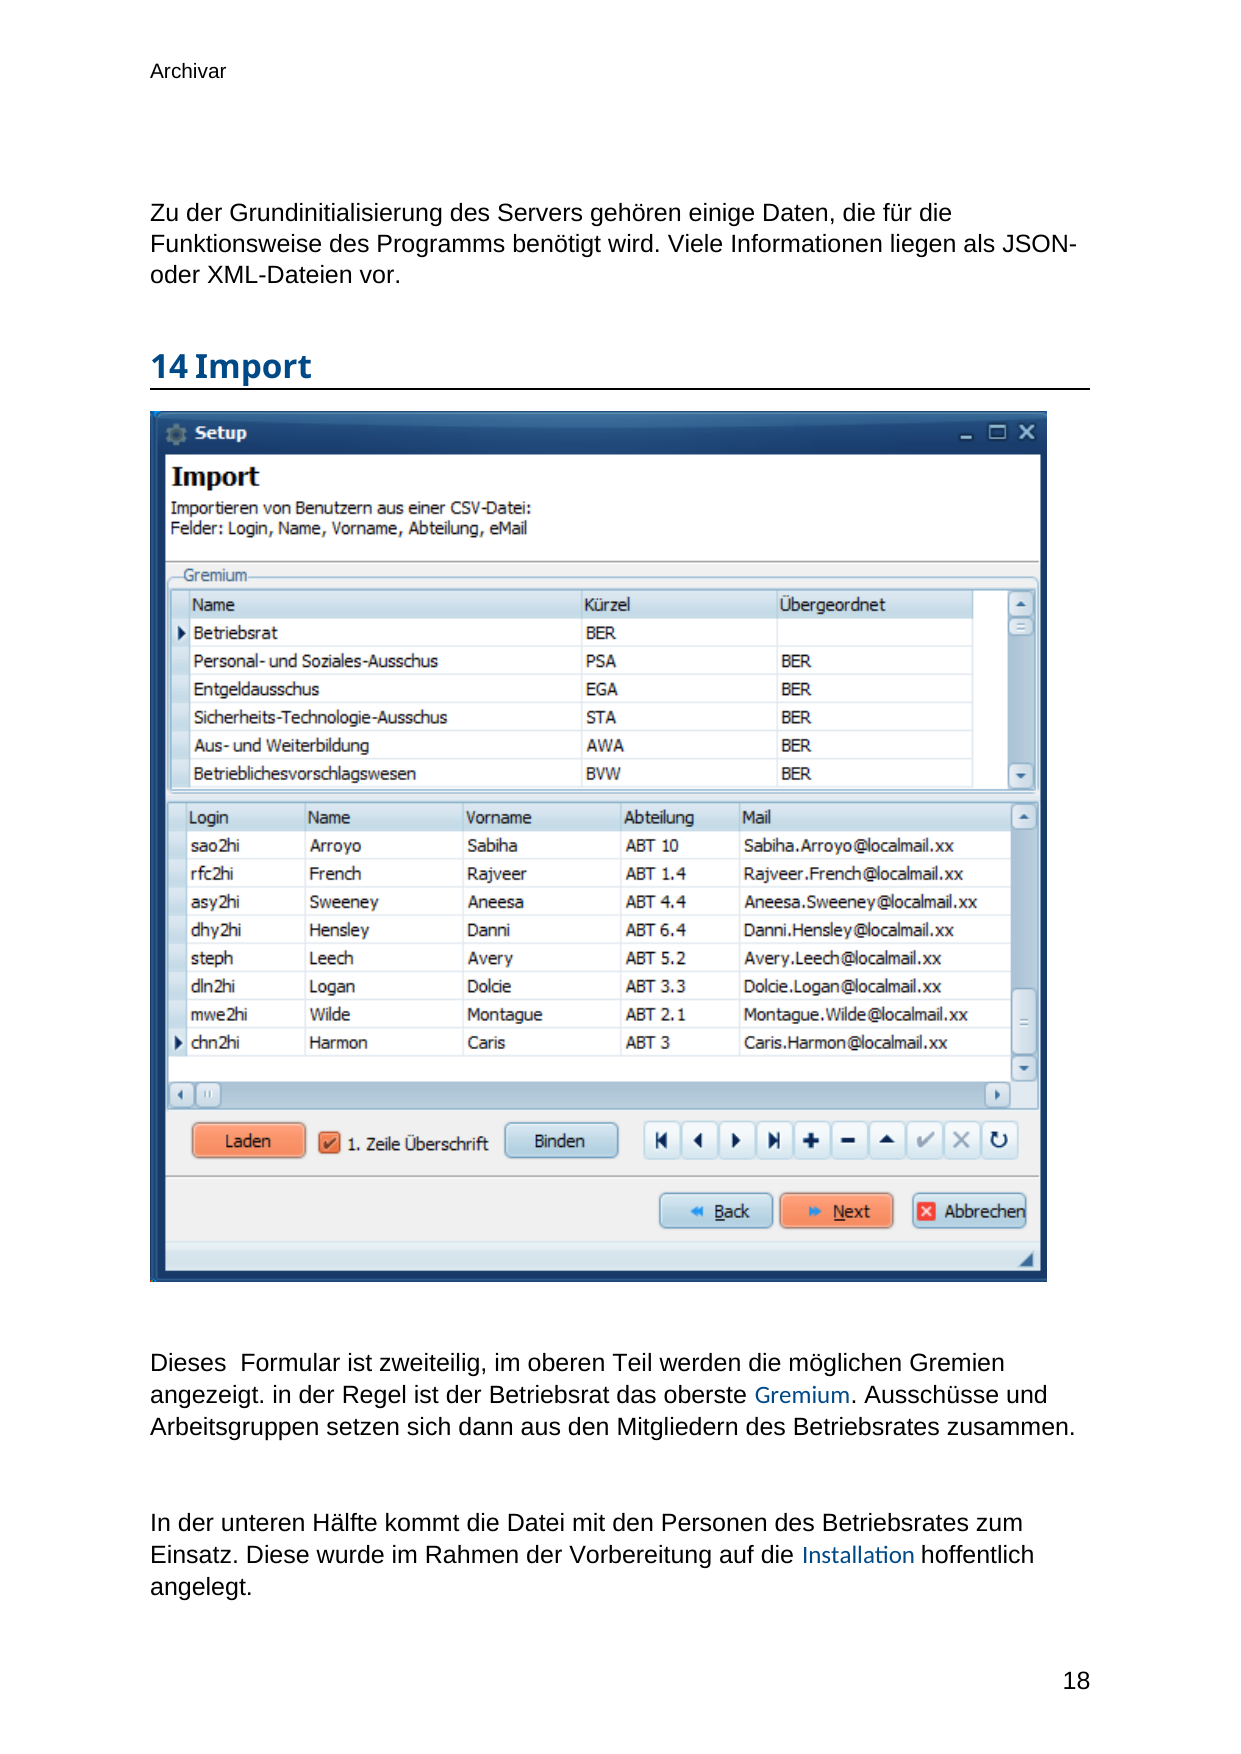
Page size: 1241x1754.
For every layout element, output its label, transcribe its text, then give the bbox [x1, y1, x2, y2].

subtitle Import [150, 343, 1090, 388]
text In der unteren Hälfte kommt die Datei mit den Personen des Betriebsrates zum Einsatz. Diese wurde im Rahmen der Vorbereitung auf die Installation hoffentlich angelegt. [150, 1508, 1090, 1600]
text Zu der Grundinitialisierung des Servers gehören einige Daten, die für die Funktionsweise des Programms benötigt wird. Viele Informationen liegen als JSON- oder XML-Dateien vor. [150, 198, 1090, 288]
picture [150, 411, 1047, 1282]
text Dieses Formular ist zweiteilig, im oberen Teil werden die möglichen Gremien angezeigt. in der Regel ist der Betriebsrat das oberste Gremium. Ausschüsse und Arbeitsgruppen setzen sich dann aus den Mitgliedern des Betriebsrates zusammen. [150, 1348, 1090, 1441]
